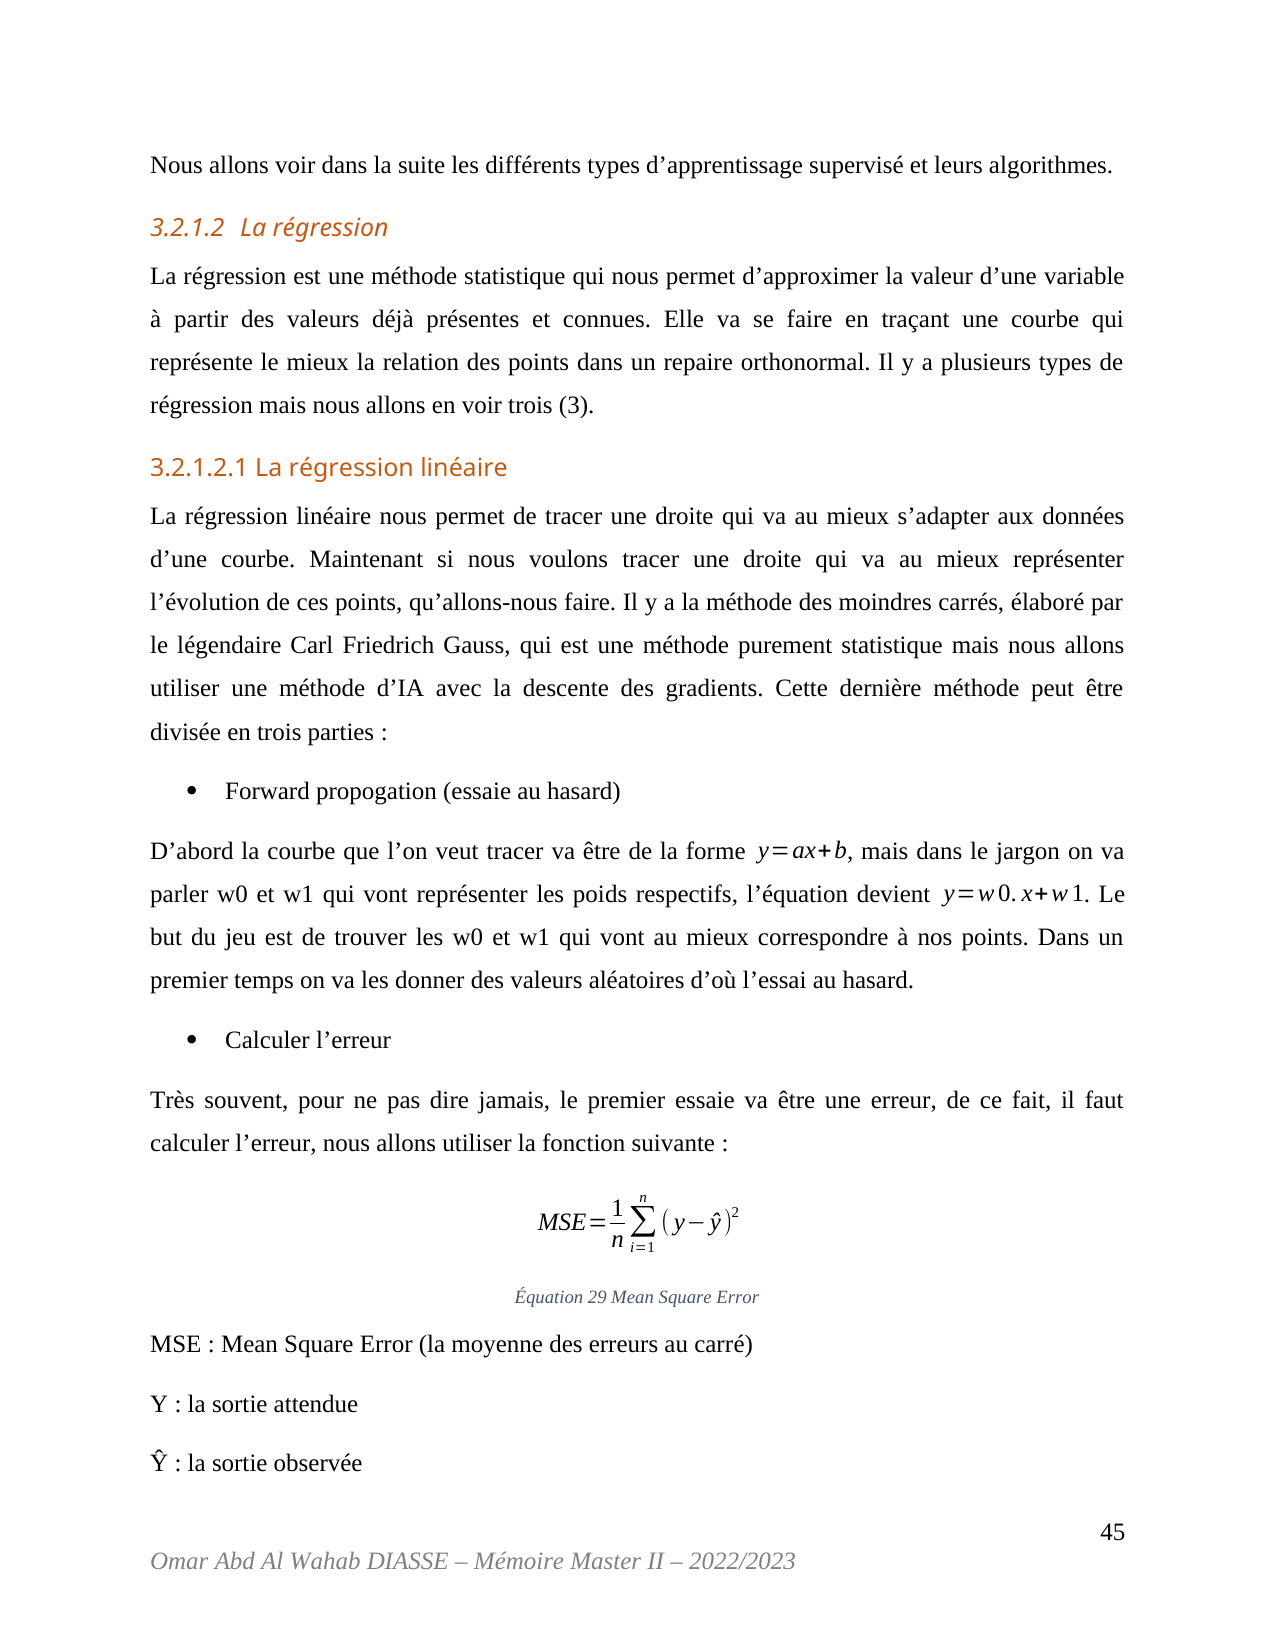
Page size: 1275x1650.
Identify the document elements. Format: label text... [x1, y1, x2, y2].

text Très souvent, pour ne pas dire jamais, le premier essaie va être une erreur, de ce fait, il faut calculer l’erreur, nous allons utiliser la fonction suivante : [150, 1085, 1125, 1157]
text Équation 29 Mean Square Error [150, 1286, 1125, 1308]
text La régression est une méthode statistique qui nous permet d’approximer la valeur d’une variable à partir des valeurs déjà présentes et connues. Elle va se faire en traçant une courbe qui représente le mieux la relation des points dans un repaire orthonormal. Il y a plusieurs types de régression mais nous allons en voir trois (3). [150, 261, 1125, 419]
list Forward propogation (essaie au hasard) [187, 776, 1125, 805]
subtitle La régression [150, 210, 1125, 244]
subtitle La régression linéaire [150, 450, 1125, 484]
list Calculer l’erreur [187, 1025, 1125, 1054]
text La régression linéaire nous permet de tracer une droite qui va au mieux s’adapter aux données d’une courbe. Maintenant si nous voulons tracer une droite qui va au mieux représenter l’évolution de ces points, qu’allons-nous faire. Il y a la méthode des moindres carrés, élaboré par le légendaire Carl Friedrich Gauss, qui est une méthode purement statistique mais nous allons utiliser une méthode d’IA avec la descente des gradients. Cette dernière méthode peut être divisée en trois parties : [150, 501, 1125, 745]
text Y : la sortie attendue [150, 1389, 1125, 1417]
text Ŷ : la sortie observée [150, 1448, 1125, 1477]
text Nous allons voir dans la suite les différents types d’apprentissage supervisé et leurs algorithmes. [150, 150, 1125, 179]
text MSE : Mean Square Error (la moyenne des erreurs au carré) [150, 1329, 1125, 1358]
text D’abord la courbe que l’on veut tracer va être de la forme , mais dans le jargon on va parler w0 et w1 qui vont représenter les poids respectifs, l’équation devient . Le but du jeu est de trouver les w0 et w1 qui vont au mieux correspondre à nos points. Dans un premier temps on va les donner des valeurs aléatoires d’où l’essai au hasard. [150, 836, 1125, 994]
